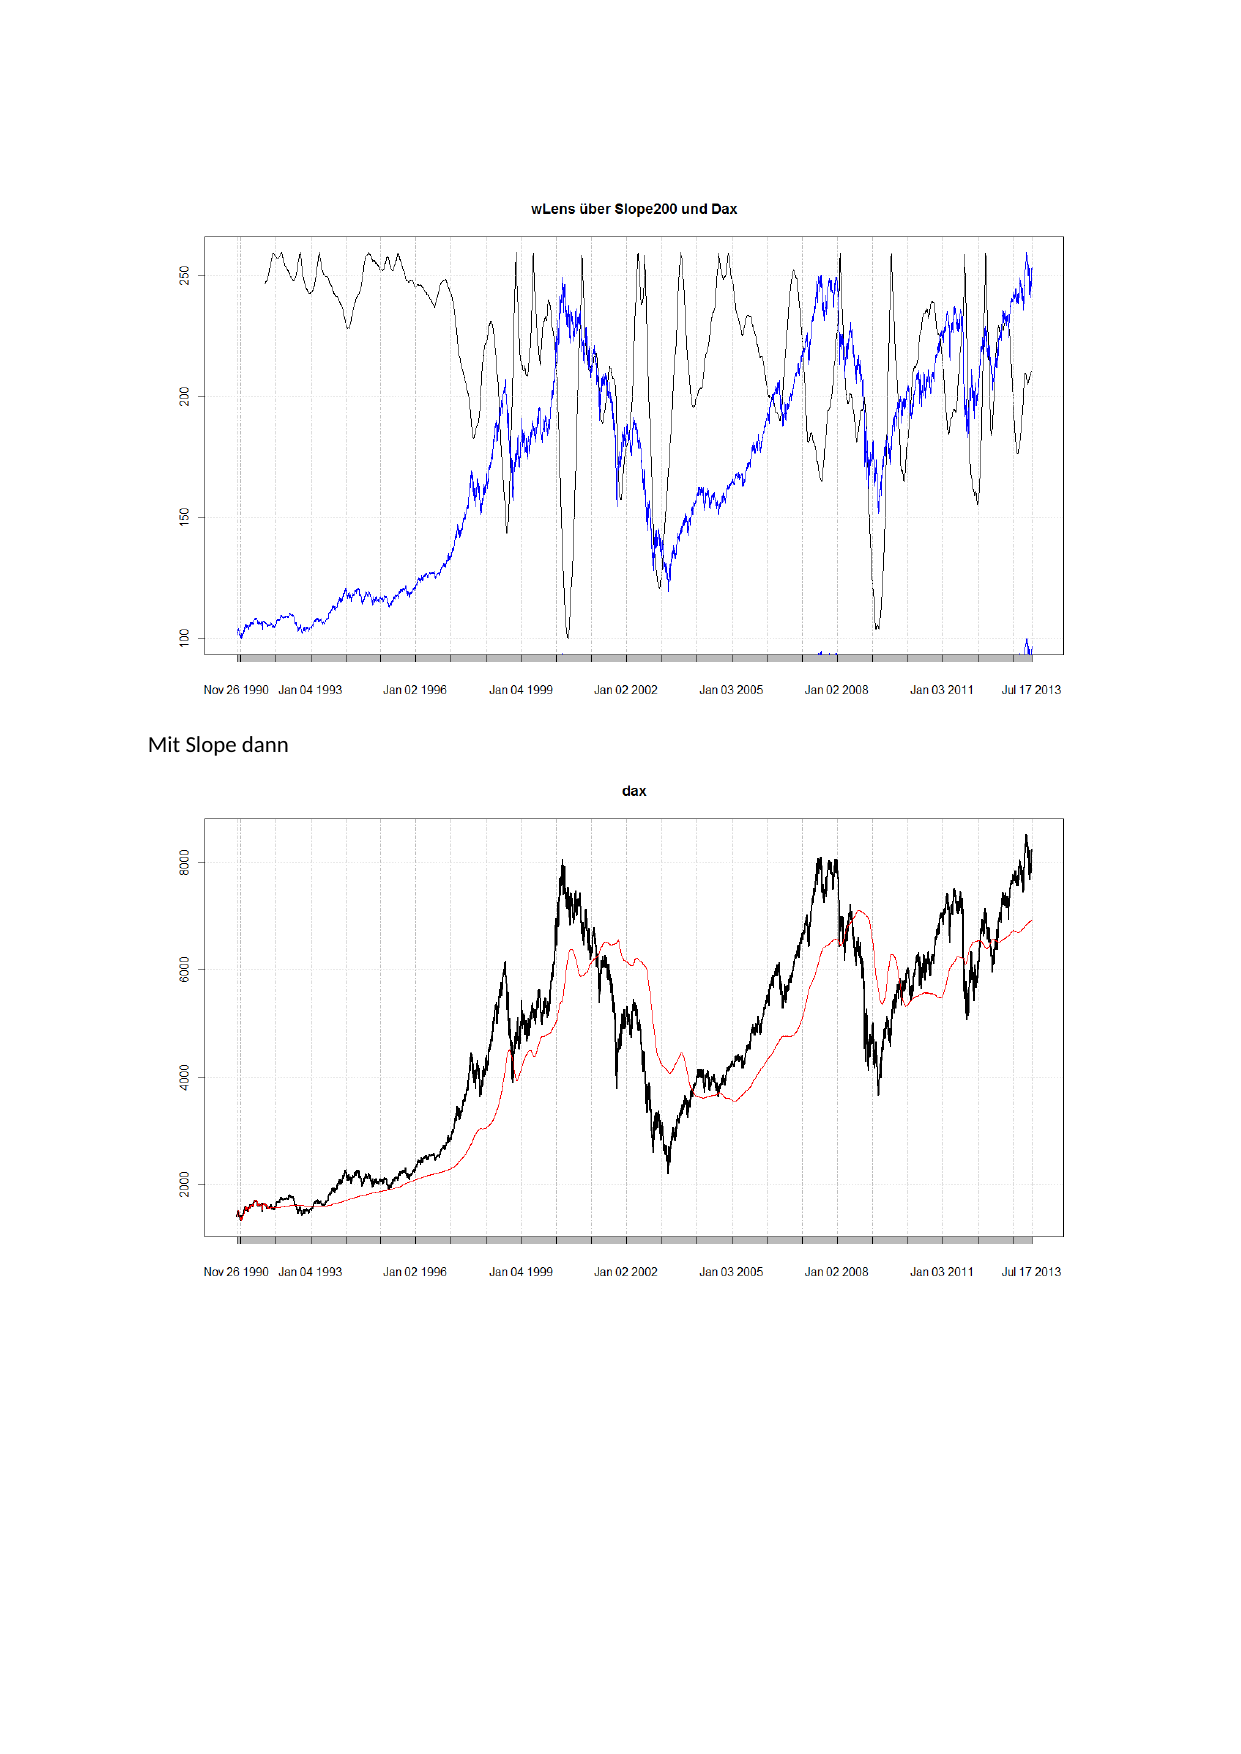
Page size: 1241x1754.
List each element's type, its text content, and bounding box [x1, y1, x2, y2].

picture [147, 179, 1093, 726]
list Mit Slope dann [148, 730, 1093, 761]
picture [147, 761, 1093, 1308]
